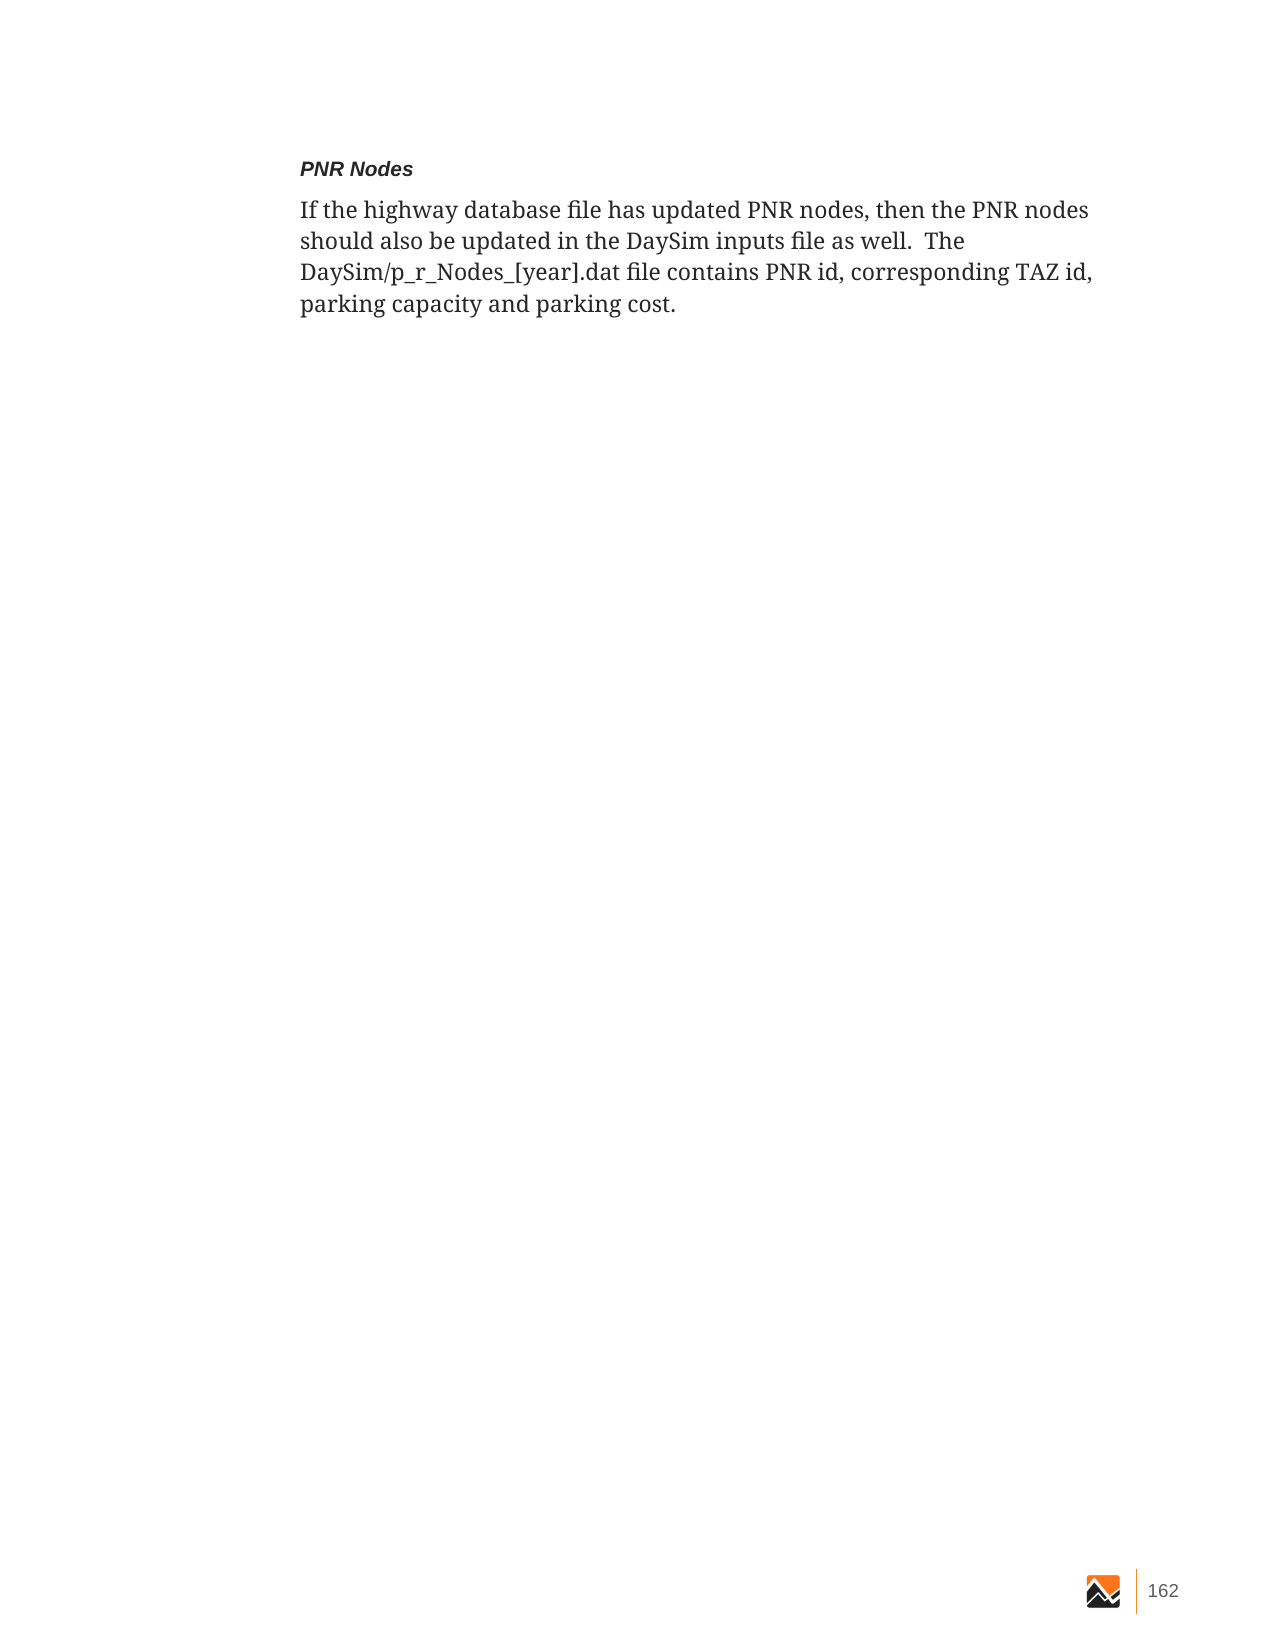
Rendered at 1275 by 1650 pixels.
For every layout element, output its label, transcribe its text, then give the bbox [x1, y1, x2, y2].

picture [1080, 1568, 1125, 1614]
text If the highway database file has updated PNR nodes, then the PNR nodes should also be updated in the DaySim inputs file as well. The DaySim/p_r_Nodes_[year].dat file contains PNR id, corresponding TAZ id, parking capacity and parking cost. [300, 194, 1125, 319]
subtitle PNR Nodes [300, 150, 1125, 181]
